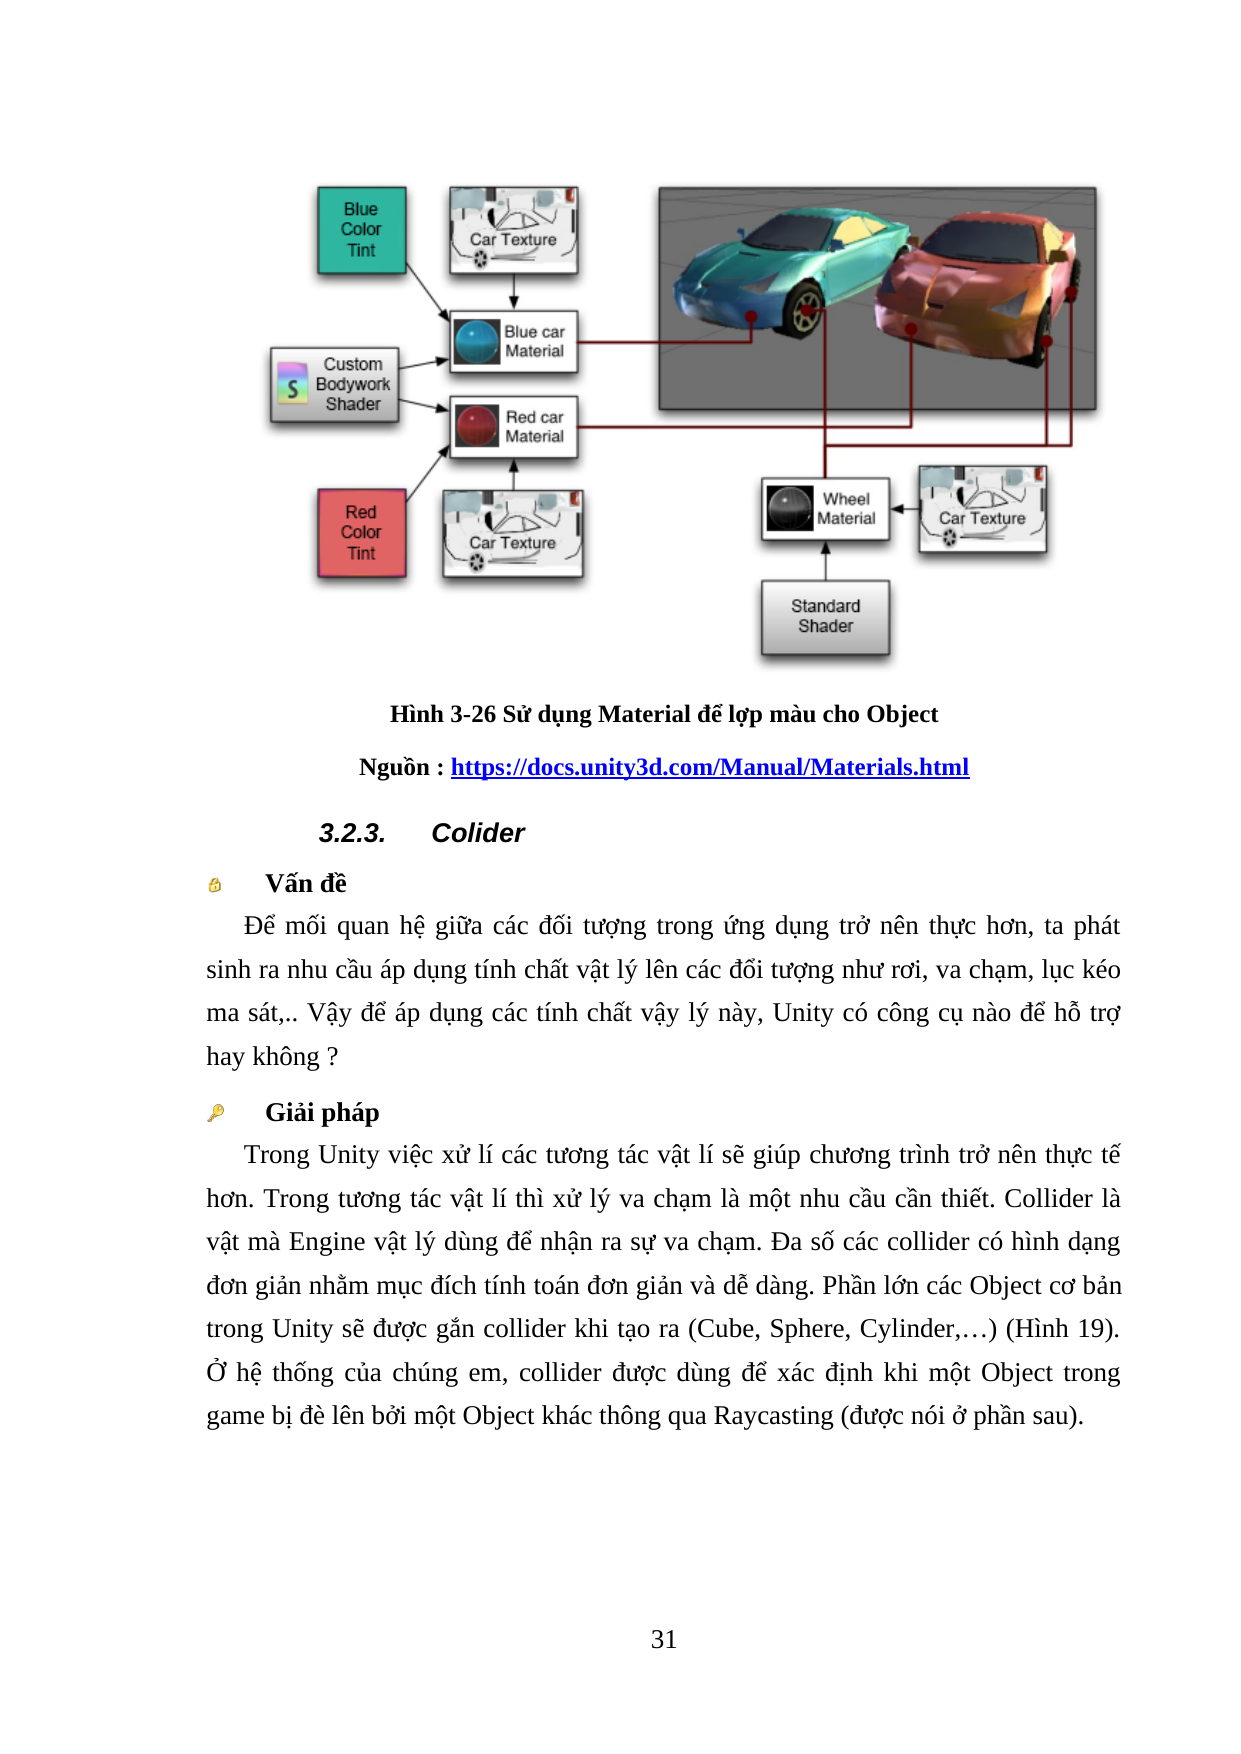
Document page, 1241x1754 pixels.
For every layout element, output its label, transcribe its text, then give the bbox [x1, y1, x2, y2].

text Vấn đề [206, 867, 1122, 899]
text Nguồn : https://docs.unity3d.com/Manual/Materials.html [206, 752, 1122, 781]
picture [256, 177, 1110, 675]
subtitle Colider [281, 817, 1122, 849]
text Trong Unity việc xử lí các tương tác vật lí sẽ giúp chương trình trở nên thực tế hơn. Trong tương tác vật lí thì xử lý va chạm là một nhu cầu cần thiết. Collider là vật mà Engine vật lý dùng để nhận ra sự va chạm. Đa số các collider có hình dạng đơn giản nhằm mục đích tính toán đơn giản và dễ dàng. Phần lớn các Object cơ bản trong Unity sẽ được gắn collider khi tạo ra (Cube, Sphere, Cylinder,…) (Hình 19). Ở hệ thống của chúng em, collider được dùng để xác định khi một Object trong game bị đè lên bởi một Object khác thông qua Raycasting (được nói ở phần sau). [206, 1138, 1122, 1431]
picture [207, 876, 222, 893]
text Giải pháp [206, 1096, 1122, 1127]
text Để mối quan hệ giữa các đối tượng trong ứng dụng trở nên thực hơn, ta phát sinh ra nhu cầu áp dụng tính chất vật lý lên các đổi tượng như rơi, va chạm, lục kéo ma sát,.. Vậy để áp dụng các tính chất vậy lý này, Unity có công cụ nào để hỗ trợ hay không ? [206, 909, 1122, 1071]
picture [207, 1104, 224, 1122]
